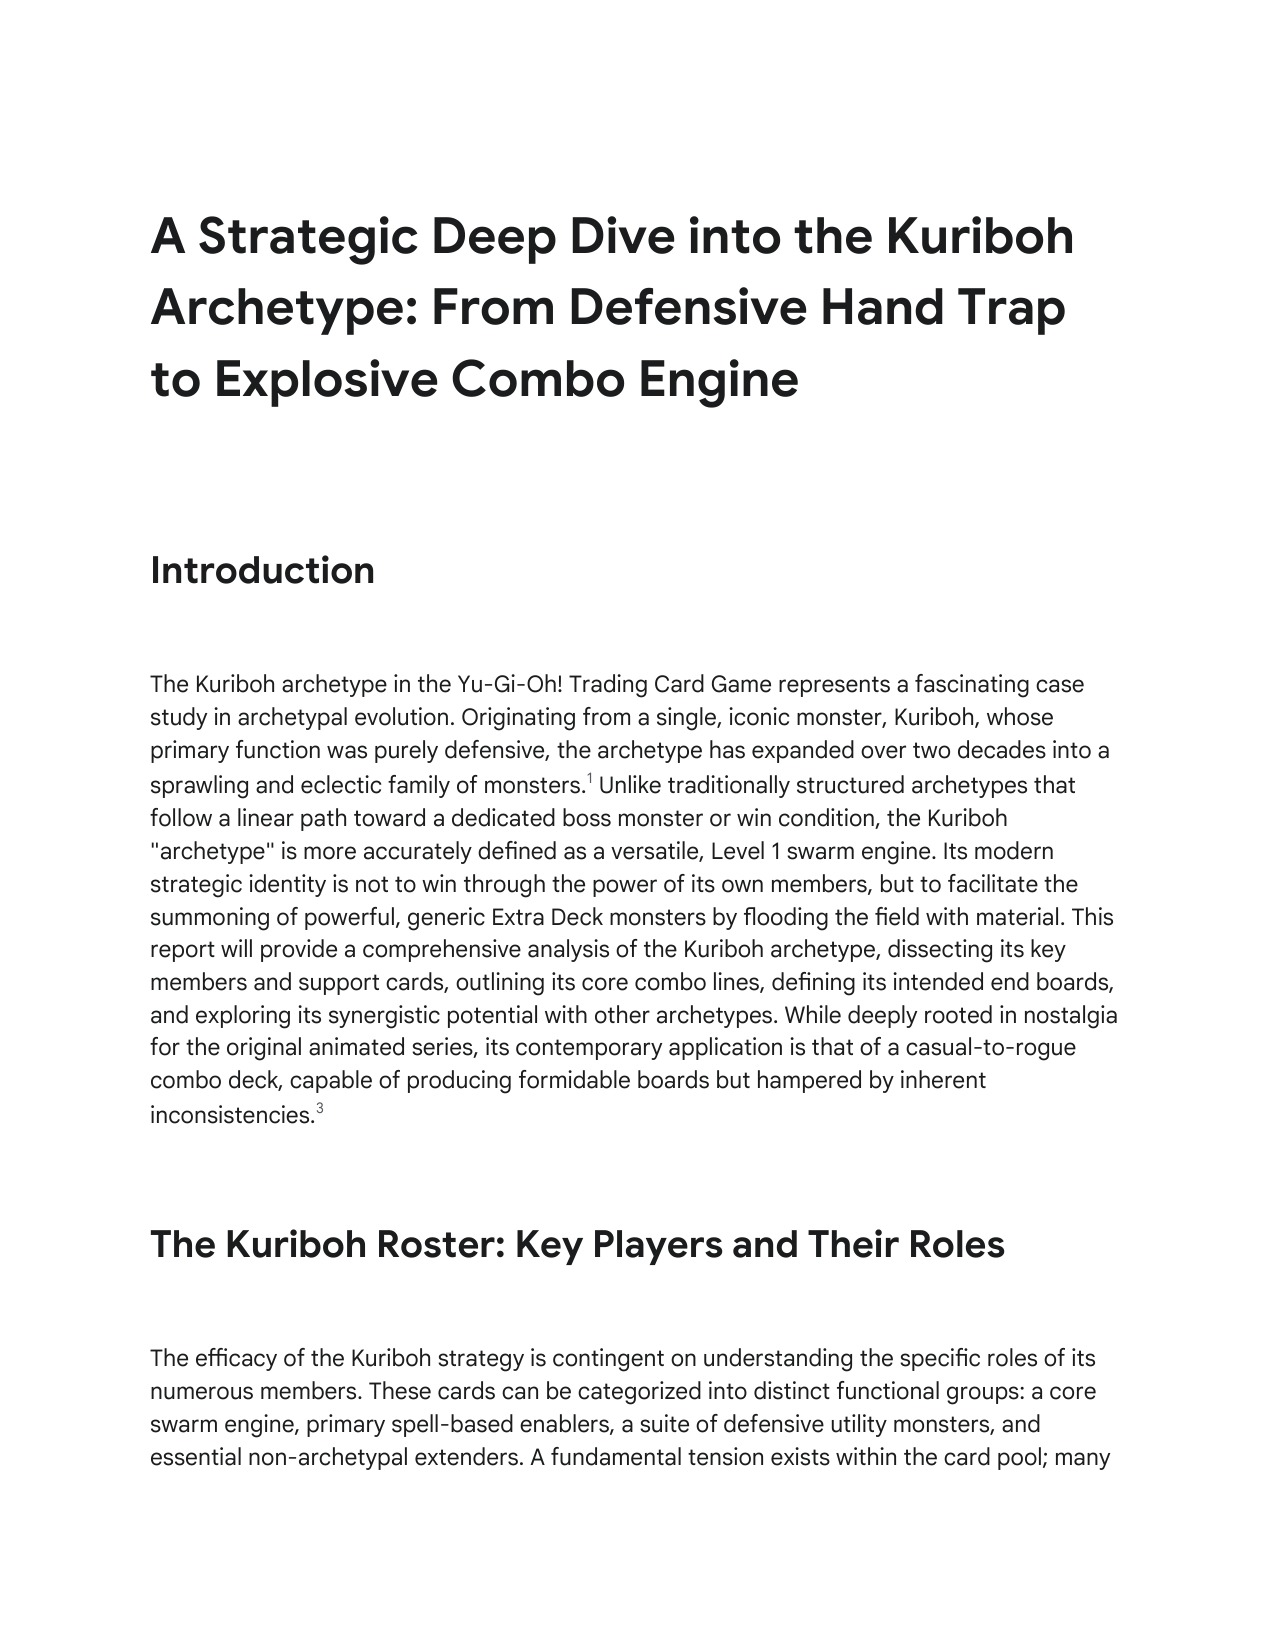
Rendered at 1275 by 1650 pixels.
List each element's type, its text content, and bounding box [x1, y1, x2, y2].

subtitle A Strategic Deep Dive into the Kuriboh Archetype: From Defensive Hand Trap to Explosive Combo Engine [150, 205, 1125, 410]
subtitle The Kuriboh Roster: Key Players and Their Roles [150, 1221, 1125, 1268]
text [150, 1344, 1125, 1471]
subtitle Introduction [150, 547, 1125, 594]
text The Kuriboh archetype in the Yu-Gi-Oh! Trading Card Game represents a fascinating case study in archetypal evolution. Originating from a single, iconic monster, Kuriboh, whose primary function was purely defensive, the archetype has expanded over two decades into a sprawling and eclectic family of monsters.1 Unlike traditionally structured archetypes that follow a linear path toward a dedicated boss monster or win condition, the Kuriboh "archetype" is more accurately defined as a versatile, Level 1 swarm engine. Its modern strategic identity is not to win through the power of its own members, but to facilitate the summoning of powerful, generic Extra Deck monsters by flooding the field with material. This report will provide a comprehensive analysis of the Kuriboh archetype, dissecting its key members and support cards, outlining its core combo lines, defining its intended end boards, and exploring its synergistic potential with other archetypes. While deeply rooted in nostalgia for the original animated series, its contemporary application is that of a casual-to-rogue combo deck, capable of producing formidable boards but hampered by inherent inconsistencies.3 [150, 671, 1125, 1131]
